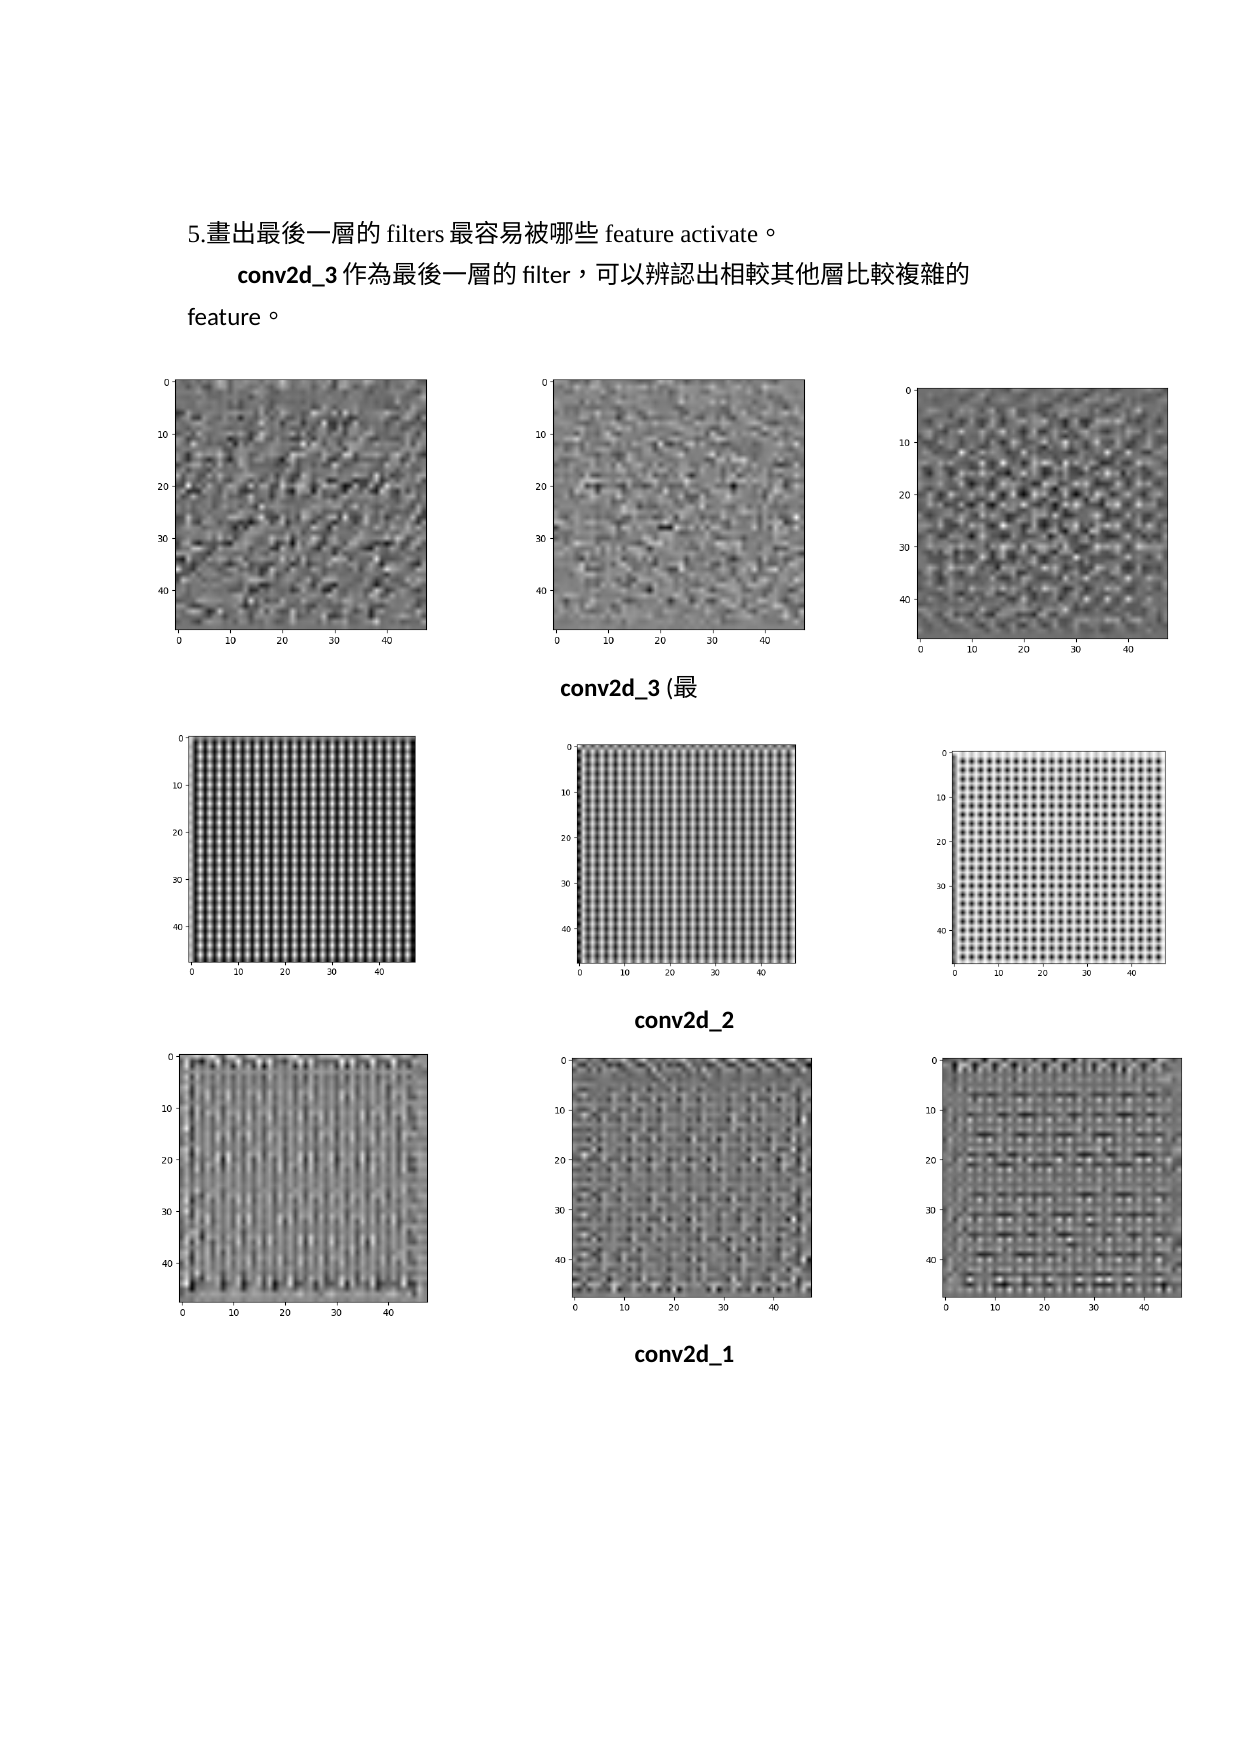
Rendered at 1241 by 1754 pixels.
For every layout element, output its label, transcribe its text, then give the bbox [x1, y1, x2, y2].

text 5.畫出最後一層的filters最容易被哪些feature activate。 [187, 210, 1053, 252]
picture [83, 1015, 1241, 1337]
picture [78, 340, 1241, 674]
picture [101, 700, 1238, 994]
text conv2d_3作為最後一層的filter，可以辨認出相較其他層比較複雜的feature。 [187, 252, 1053, 335]
